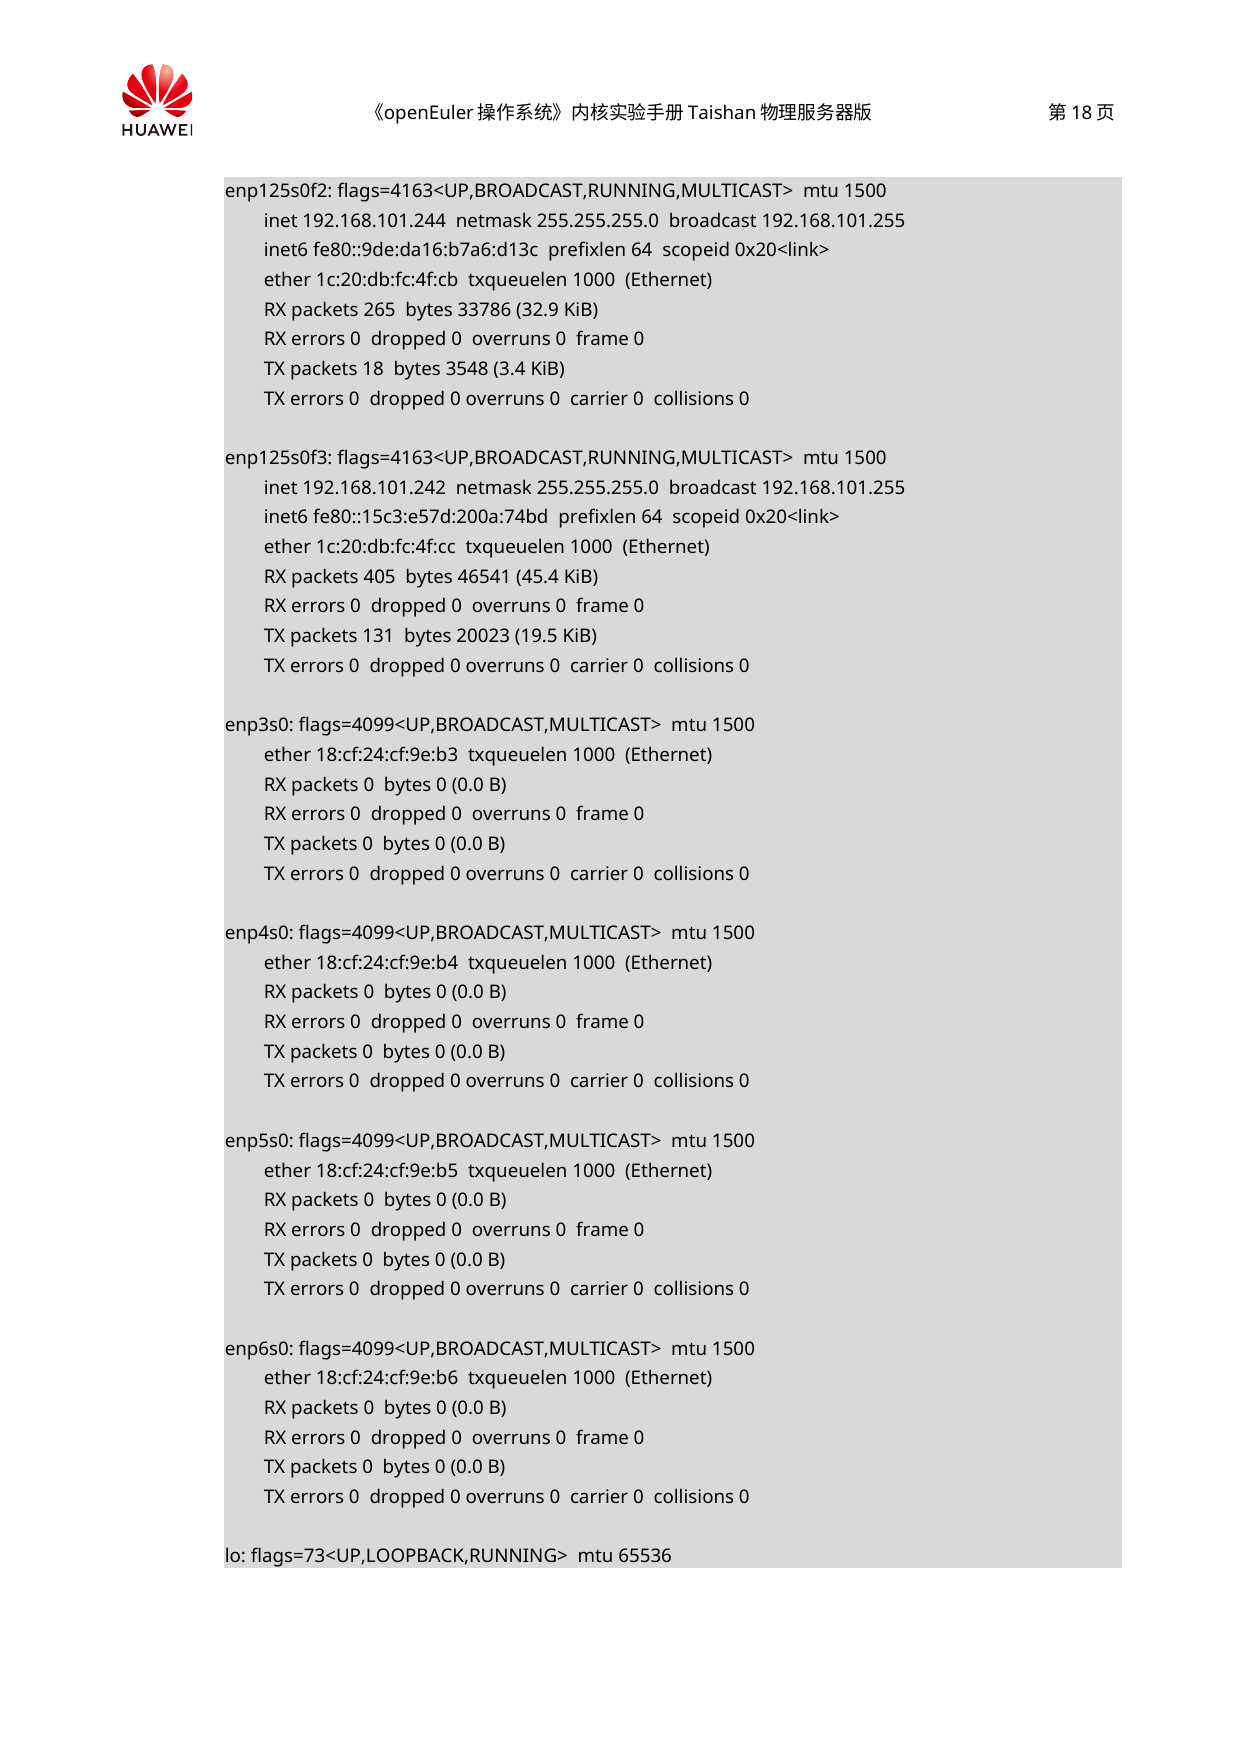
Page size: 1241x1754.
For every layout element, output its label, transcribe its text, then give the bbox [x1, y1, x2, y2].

text RX packets 0 bytes 0 (0.0 B) [224, 1187, 1122, 1212]
text TX packets 0 bytes 0 (0.0 B) [224, 1246, 1122, 1271]
text ether 18:cf:24:cf:9e:b3 txqueuelen 1000 (Ethernet) [224, 741, 1122, 767]
text RX errors 0 dropped 0 overruns 0 frame 0 [224, 801, 1122, 826]
picture [122, 64, 193, 136]
text enp3s0: flags=4099<UP,BROADCAST,MULTICAST> mtu 1500 [224, 712, 1122, 737]
text ether 1c:20:db:fc:4f:cb txqueuelen 1000 (Ethernet) [224, 266, 1122, 292]
text RX packets 0 bytes 0 (0.0 B) [224, 979, 1122, 1004]
text ether 18:cf:24:cf:9e:b4 txqueuelen 1000 (Ethernet) [224, 949, 1122, 974]
text enp125s0f2: flags=4163<UP,BROADCAST,RUNNING,MULTICAST> mtu 1500 [224, 177, 1122, 203]
text TX errors 0 dropped 0 overruns 0 carrier 0 collisions 0 [224, 860, 1122, 886]
text TX errors 0 dropped 0 overruns 0 carrier 0 collisions 0 [224, 652, 1122, 678]
text ether 18:cf:24:cf:9e:b6 txqueuelen 1000 (Ethernet) [224, 1365, 1122, 1390]
text TX packets 0 bytes 0 (0.0 B) [224, 830, 1122, 856]
text TX packets 131 bytes 20023 (19.5 KiB) [224, 622, 1122, 648]
text TX errors 0 dropped 0 overruns 0 carrier 0 collisions 0 [224, 1483, 1122, 1509]
text ether 1c:20:db:fc:4f:cc txqueuelen 1000 (Ethernet) [224, 533, 1122, 559]
text inet6 fe80::9de:da16:b7a6:d13c prefixlen 64 scopeid 0x20<link> [224, 237, 1122, 262]
text enp125s0f3: flags=4163<UP,BROADCAST,RUNNING,MULTICAST> mtu 1500 [224, 444, 1122, 470]
text lo: flags=73<UP,LOOPBACK,RUNNING> mtu 65536 [224, 1543, 1122, 1568]
text RX packets 0 bytes 0 (0.0 B) [224, 1394, 1122, 1420]
text TX packets 0 bytes 0 (0.0 B) [224, 1038, 1122, 1064]
text TX errors 0 dropped 0 overruns 0 carrier 0 collisions 0 [224, 385, 1122, 411]
text RX errors 0 dropped 0 overruns 0 frame 0 [224, 326, 1122, 351]
text TX packets 0 bytes 0 (0.0 B) [224, 1454, 1122, 1479]
text enp4s0: flags=4099<UP,BROADCAST,MULTICAST> mtu 1500 [224, 919, 1122, 945]
text inet6 fe80::15c3:e57d:200a:74bd prefixlen 64 scopeid 0x20<link> [224, 504, 1122, 529]
text TX packets 18 bytes 3548 (3.4 KiB) [224, 355, 1122, 381]
text RX errors 0 dropped 0 overruns 0 frame 0 [224, 1008, 1122, 1034]
text RX packets 405 bytes 46541 (45.4 KiB) [224, 563, 1122, 589]
text RX errors 0 dropped 0 overruns 0 frame 0 [224, 593, 1122, 618]
text RX packets 0 bytes 0 (0.0 B) [224, 771, 1122, 796]
text inet 192.168.101.242 netmask 255.255.255.0 broadcast 192.168.101.255 [224, 474, 1122, 499]
text enp5s0: flags=4099<UP,BROADCAST,MULTICAST> mtu 1500 [224, 1127, 1122, 1153]
text TX errors 0 dropped 0 overruns 0 carrier 0 collisions 0 [224, 1276, 1122, 1301]
text RX errors 0 dropped 0 overruns 0 frame 0 [224, 1216, 1122, 1242]
text enp6s0: flags=4099<UP,BROADCAST,MULTICAST> mtu 1500 [224, 1335, 1122, 1361]
text inet 192.168.101.244 netmask 255.255.255.0 broadcast 192.168.101.255 [224, 207, 1122, 232]
text RX packets 265 bytes 33786 (32.9 KiB) [224, 296, 1122, 321]
text ether 18:cf:24:cf:9e:b5 txqueuelen 1000 (Ethernet) [224, 1157, 1122, 1182]
text TX errors 0 dropped 0 overruns 0 carrier 0 collisions 0 [224, 1068, 1122, 1093]
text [224, 1424, 1122, 1449]
